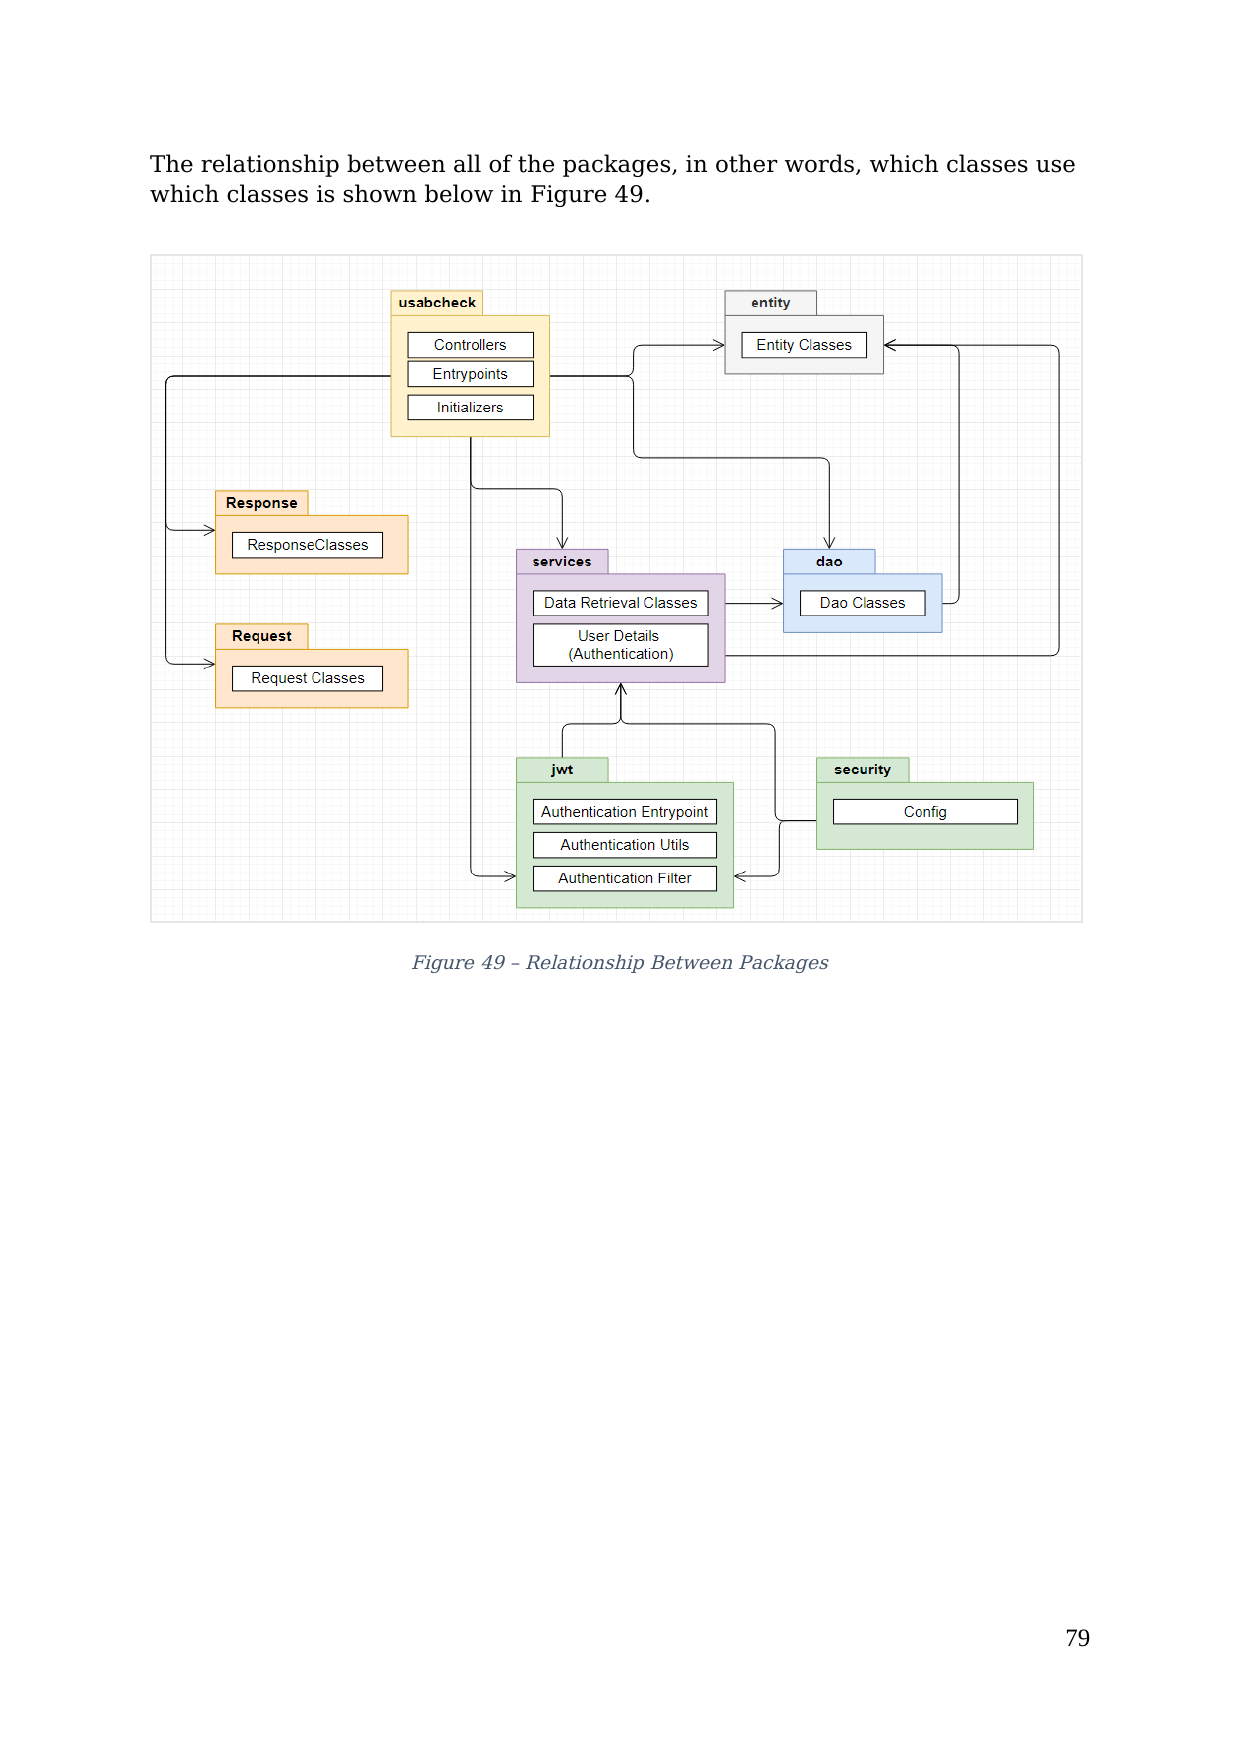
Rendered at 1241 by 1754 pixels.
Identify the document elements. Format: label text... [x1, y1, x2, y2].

picture [152, 256, 1081, 921]
text The relationship between all of the packages, in other words, which classes use which classes is shown below in Figure 49. [150, 150, 1090, 207]
